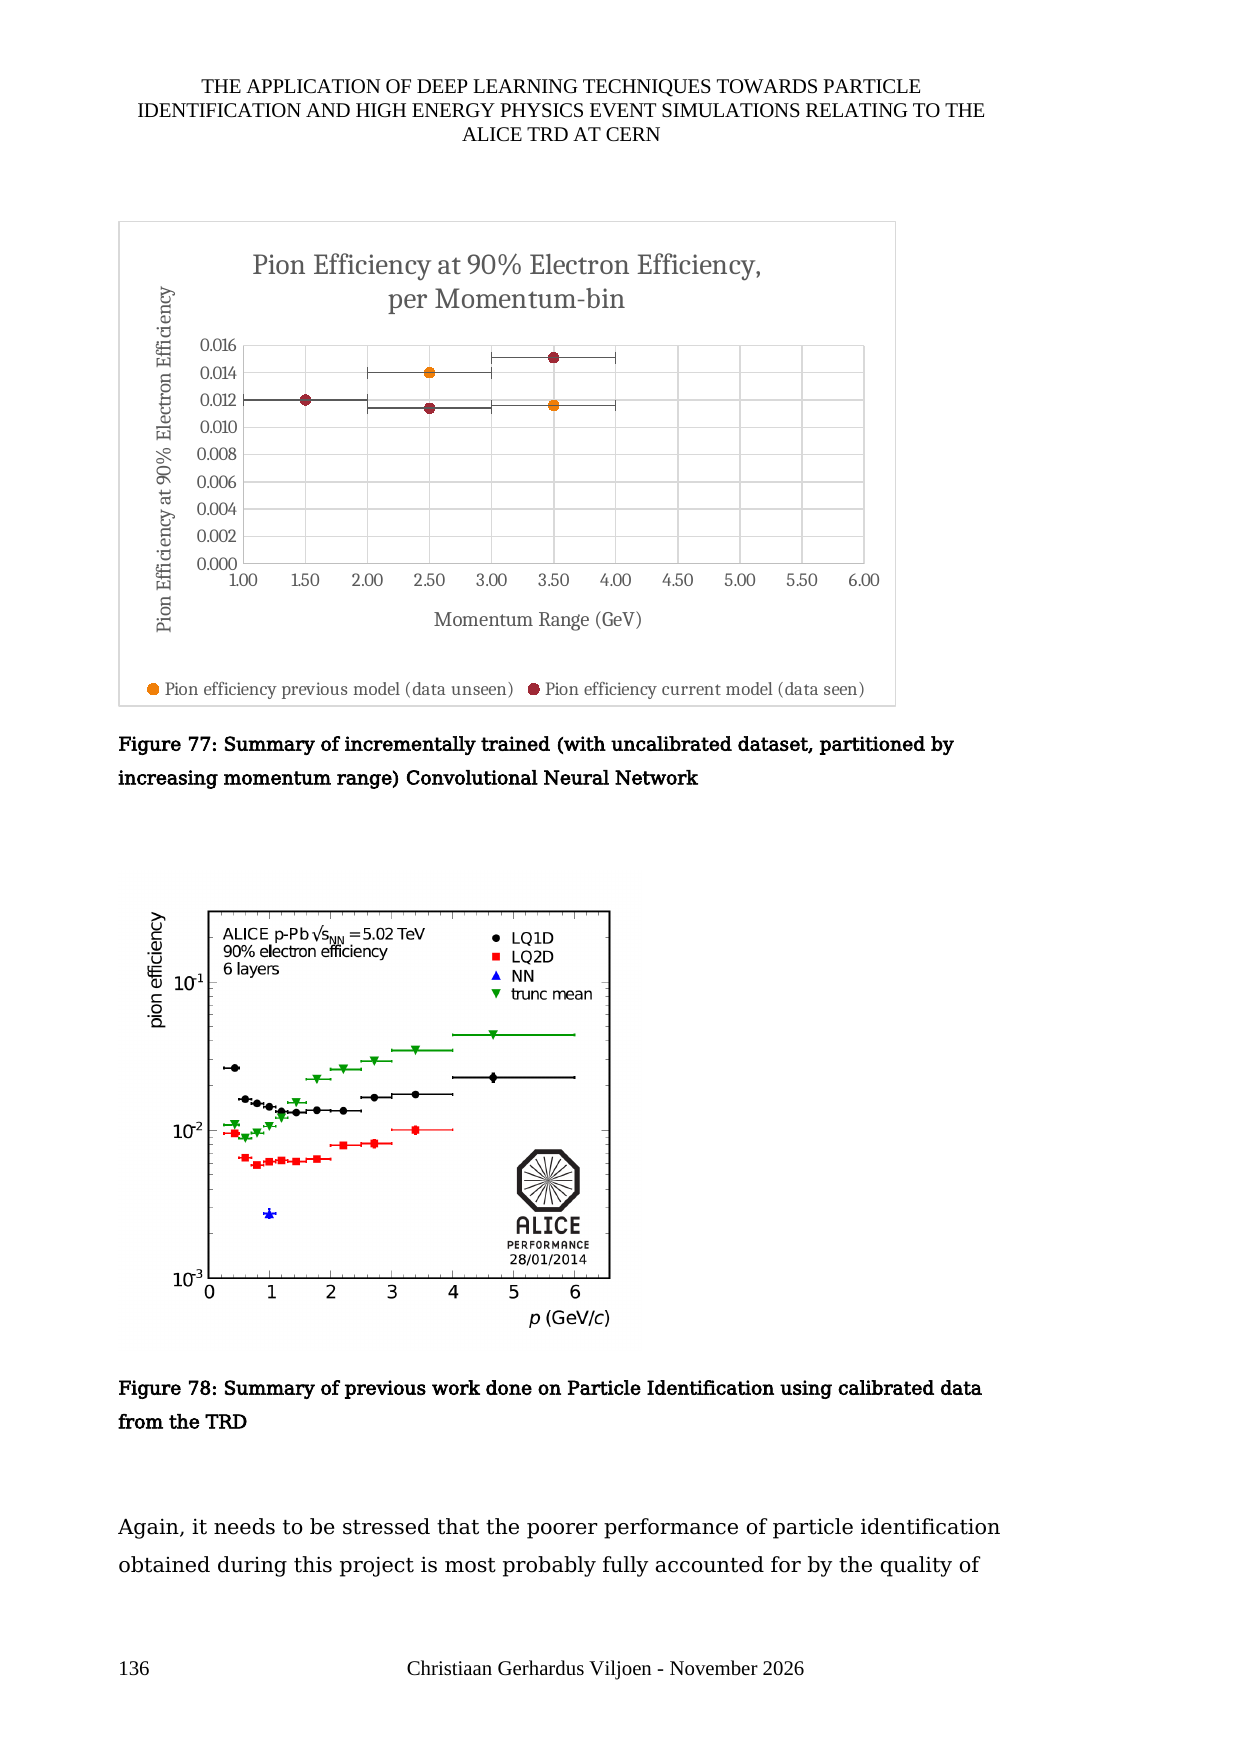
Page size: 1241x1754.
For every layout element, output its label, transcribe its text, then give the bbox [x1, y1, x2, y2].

picture [118, 870, 642, 1351]
